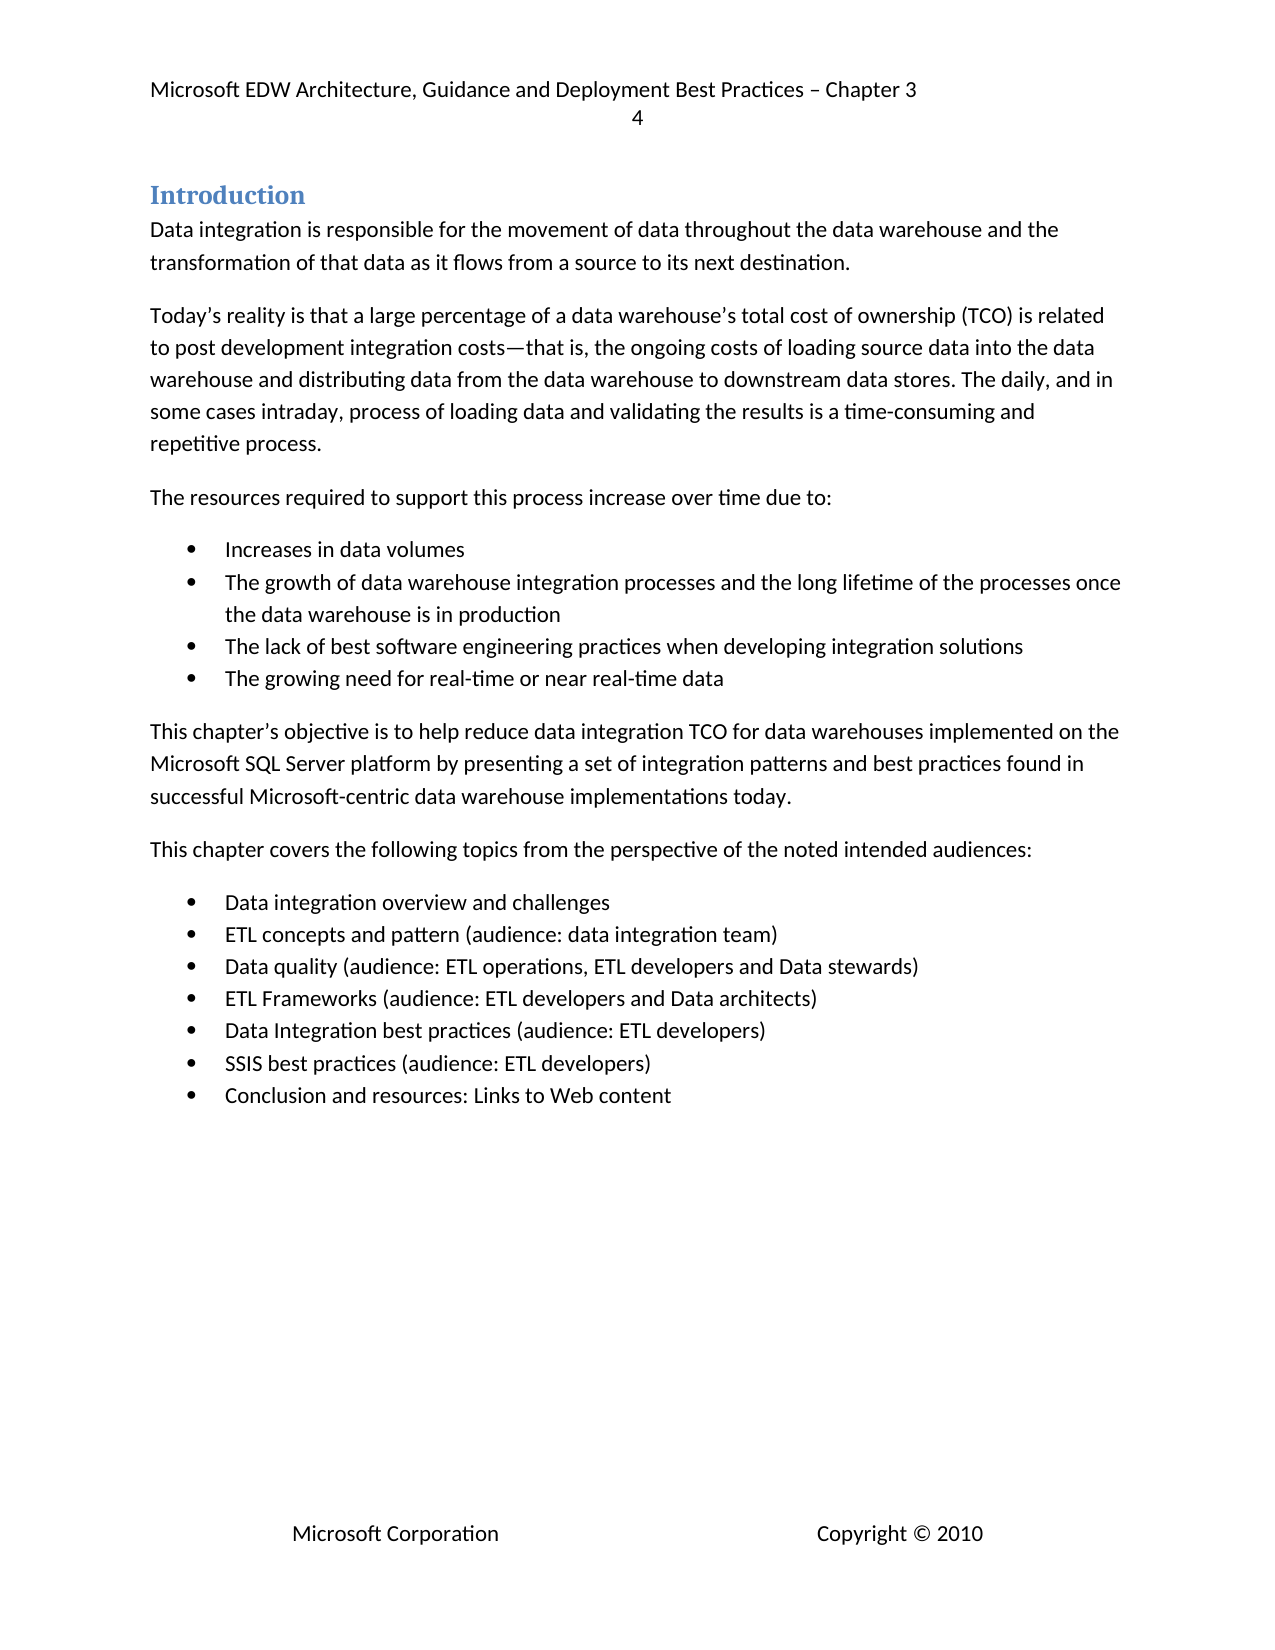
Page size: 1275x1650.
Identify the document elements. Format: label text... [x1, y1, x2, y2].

text The resources required to support this process increase over time due to: [150, 483, 1125, 511]
list The growing need for real-time or near real-time data [187, 664, 1125, 692]
list Data Integration best practices (audience: ETL developers) [187, 1017, 1125, 1044]
list Increases in data volumes [187, 536, 1125, 564]
text Today’s reality is that a large percentage of a data warehouse’s total cost of ownership (TCO) is related to post development integration costs—that is, the ongoing costs of loading source data into the data warehouse and distributing data from the data warehouse to downstream data stores. The daily, and in some cases intraday, process of loading data and validating the results is a time-consuming and repetitive process. [150, 301, 1125, 458]
list SSIS best practices (audience: ETL developers) [187, 1049, 1125, 1077]
list Conclusion and resources: Links to Web content [187, 1081, 1125, 1109]
list ETL concepts and pattern (audience: data integration team) [187, 920, 1125, 948]
list The lack of best software engineering practices when developing integration solutions [187, 632, 1125, 660]
list Data integration overview and challenges [187, 888, 1125, 916]
text This chapter covers the following topics from the perspective of the noted intended audiences: [150, 835, 1125, 863]
subtitle Introduction [150, 180, 1125, 211]
list ETL Frameworks (audience: ETL developers and Data architects) [187, 984, 1125, 1012]
list Data quality (audience: ETL operations, ETL developers and Data stewards) [187, 952, 1125, 980]
text This chapter’s objective is to help reduce data integration TCO for data warehouses implemented on the Microsoft SQL Server platform by presenting a set of integration patterns and best practices found in successful Microsoft-centric data warehouse implementations today. [150, 717, 1125, 810]
list The growth of data warehouse integration processes and the long lifetime of the processes once the data warehouse is in production [187, 568, 1125, 628]
text Data integration is responsible for the movement of data throughout the data warehouse and the transformation of that data as it flows from a source to its next destination. [150, 216, 1125, 276]
